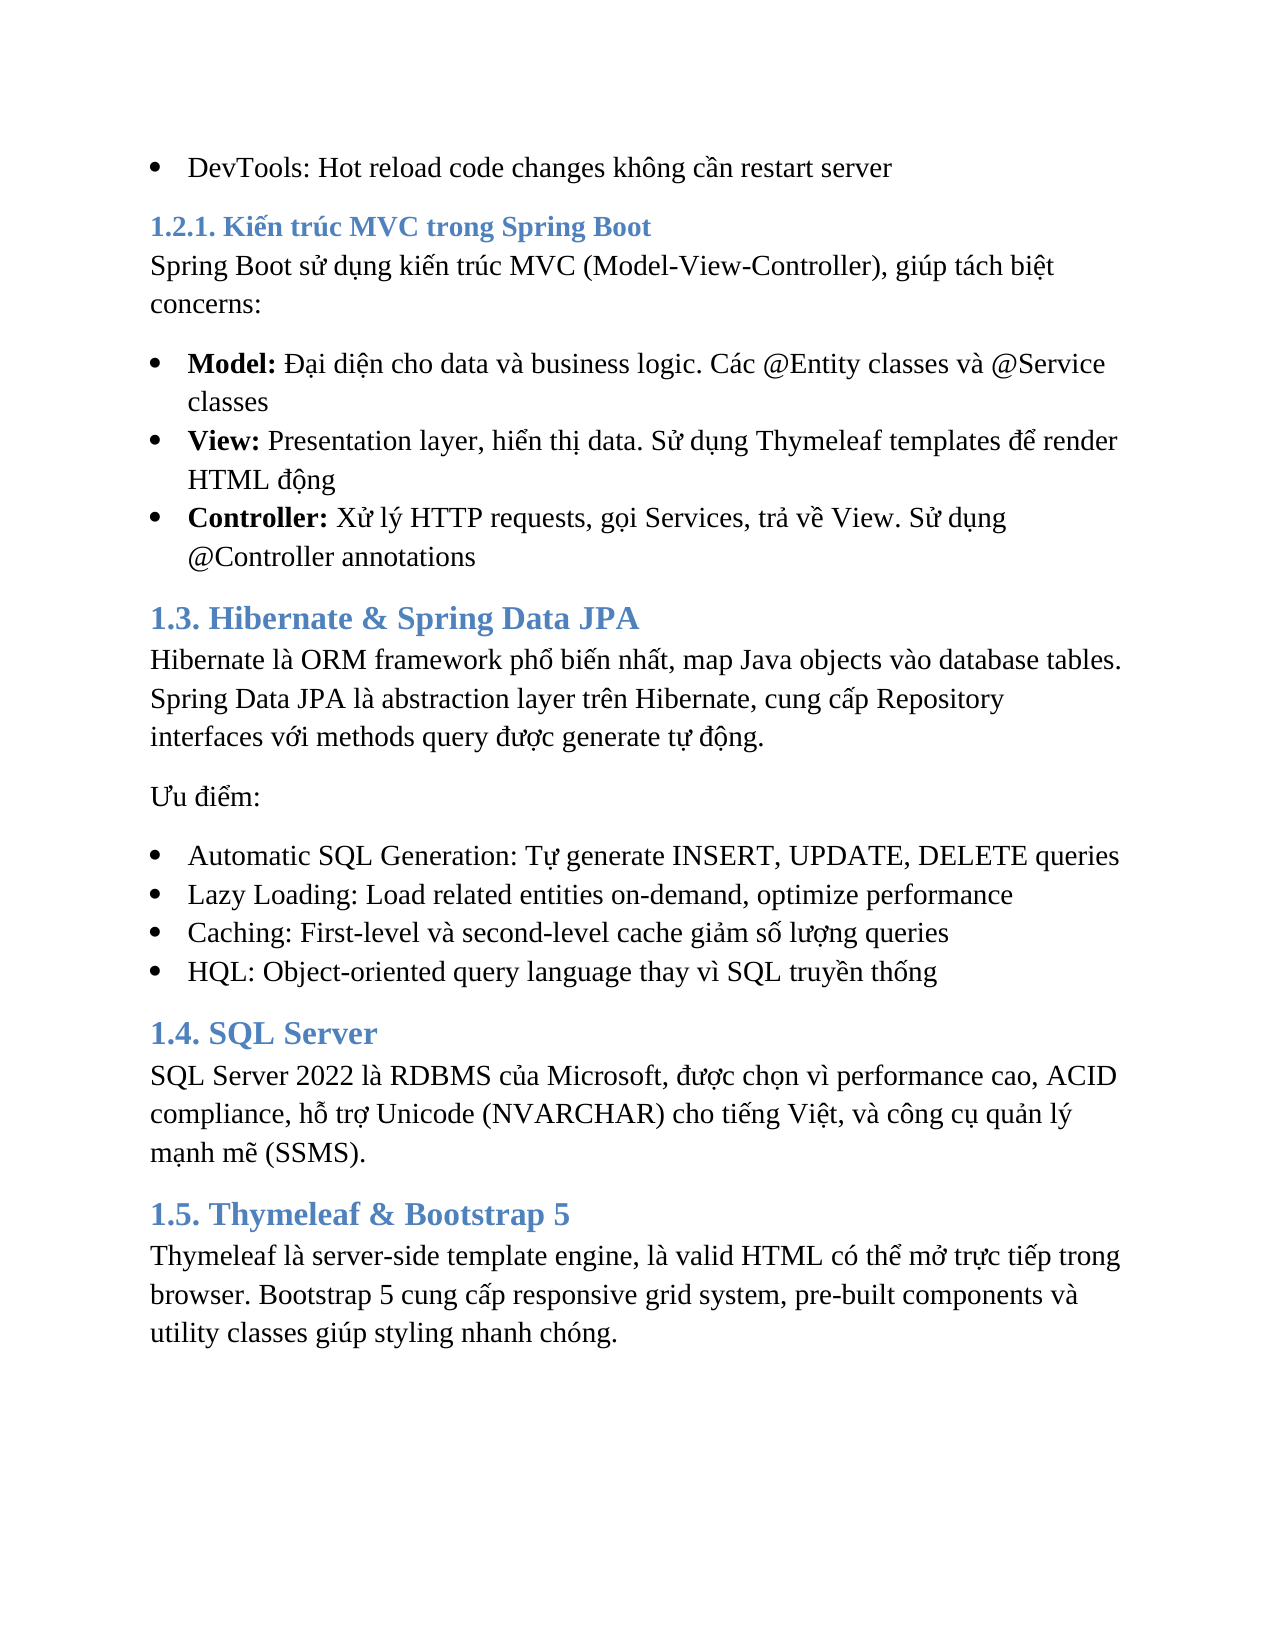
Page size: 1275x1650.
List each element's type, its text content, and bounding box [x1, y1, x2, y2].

text Spring Boot sử dụng kiến trúc MVC (Model-View-Controller), giúp tách biệt concerns: [150, 248, 1125, 320]
list DevTools: Hot reload code changes không cần restart server [150, 150, 1125, 184]
list Model: Đại diện cho data và business logic. Các @Entity classes và @Service classes [150, 346, 1125, 418]
list Controller: Xử lý HTTP requests, gọi Services, trả về View. Sử dụng @Controller annotations [150, 500, 1125, 572]
text Thymeleaf là server-side template engine, là valid HTML có thể mở trực tiếp trong browser. Bootstrap 5 cung cấp responsive grid system, pre-built components và utility classes giúp styling nhanh chóng. [150, 1238, 1125, 1349]
subtitle 1.4. SQL Server [150, 1014, 1125, 1052]
text SQL Server 2022 là RDBMS của Microsoft, được chọn vì performance cao, ACID compliance, hỗ trợ Unicode (NVARCHAR) cho tiếng Việt, và công cụ quản lý mạnh mẽ (SSMS). [150, 1058, 1125, 1168]
subtitle 1.2.1. Kiến trúc MVC trong Spring Boot [150, 209, 1125, 243]
list Lazy Loading: Load related entities on-demand, optimize performance [150, 877, 1125, 911]
list View: Presentation layer, hiển thị data. Sử dụng Thymeleaf templates để render HTML động [150, 423, 1125, 495]
subtitle 1.5. Thymeleaf & Bootstrap 5 [150, 1194, 1125, 1232]
subtitle 1.3. Hibernate & Spring Data JPA [150, 598, 1125, 637]
text Hibernate là ORM framework phổ biến nhất, map Java objects vào database tables. Spring Data JPA là abstraction layer trên Hibernate, cung cấp Repository interfaces với methods query được generate tự động. [150, 642, 1125, 753]
list HQL: Object-oriented query language thay vì SQL truyền thống [150, 954, 1125, 988]
list Caching: First-level và second-level cache giảm số lượng queries [150, 916, 1125, 949]
text Ưu điểm: [150, 779, 1125, 812]
list Automatic SQL Generation: Tự generate INSERT, UPDATE, DELETE queries [150, 838, 1125, 872]
